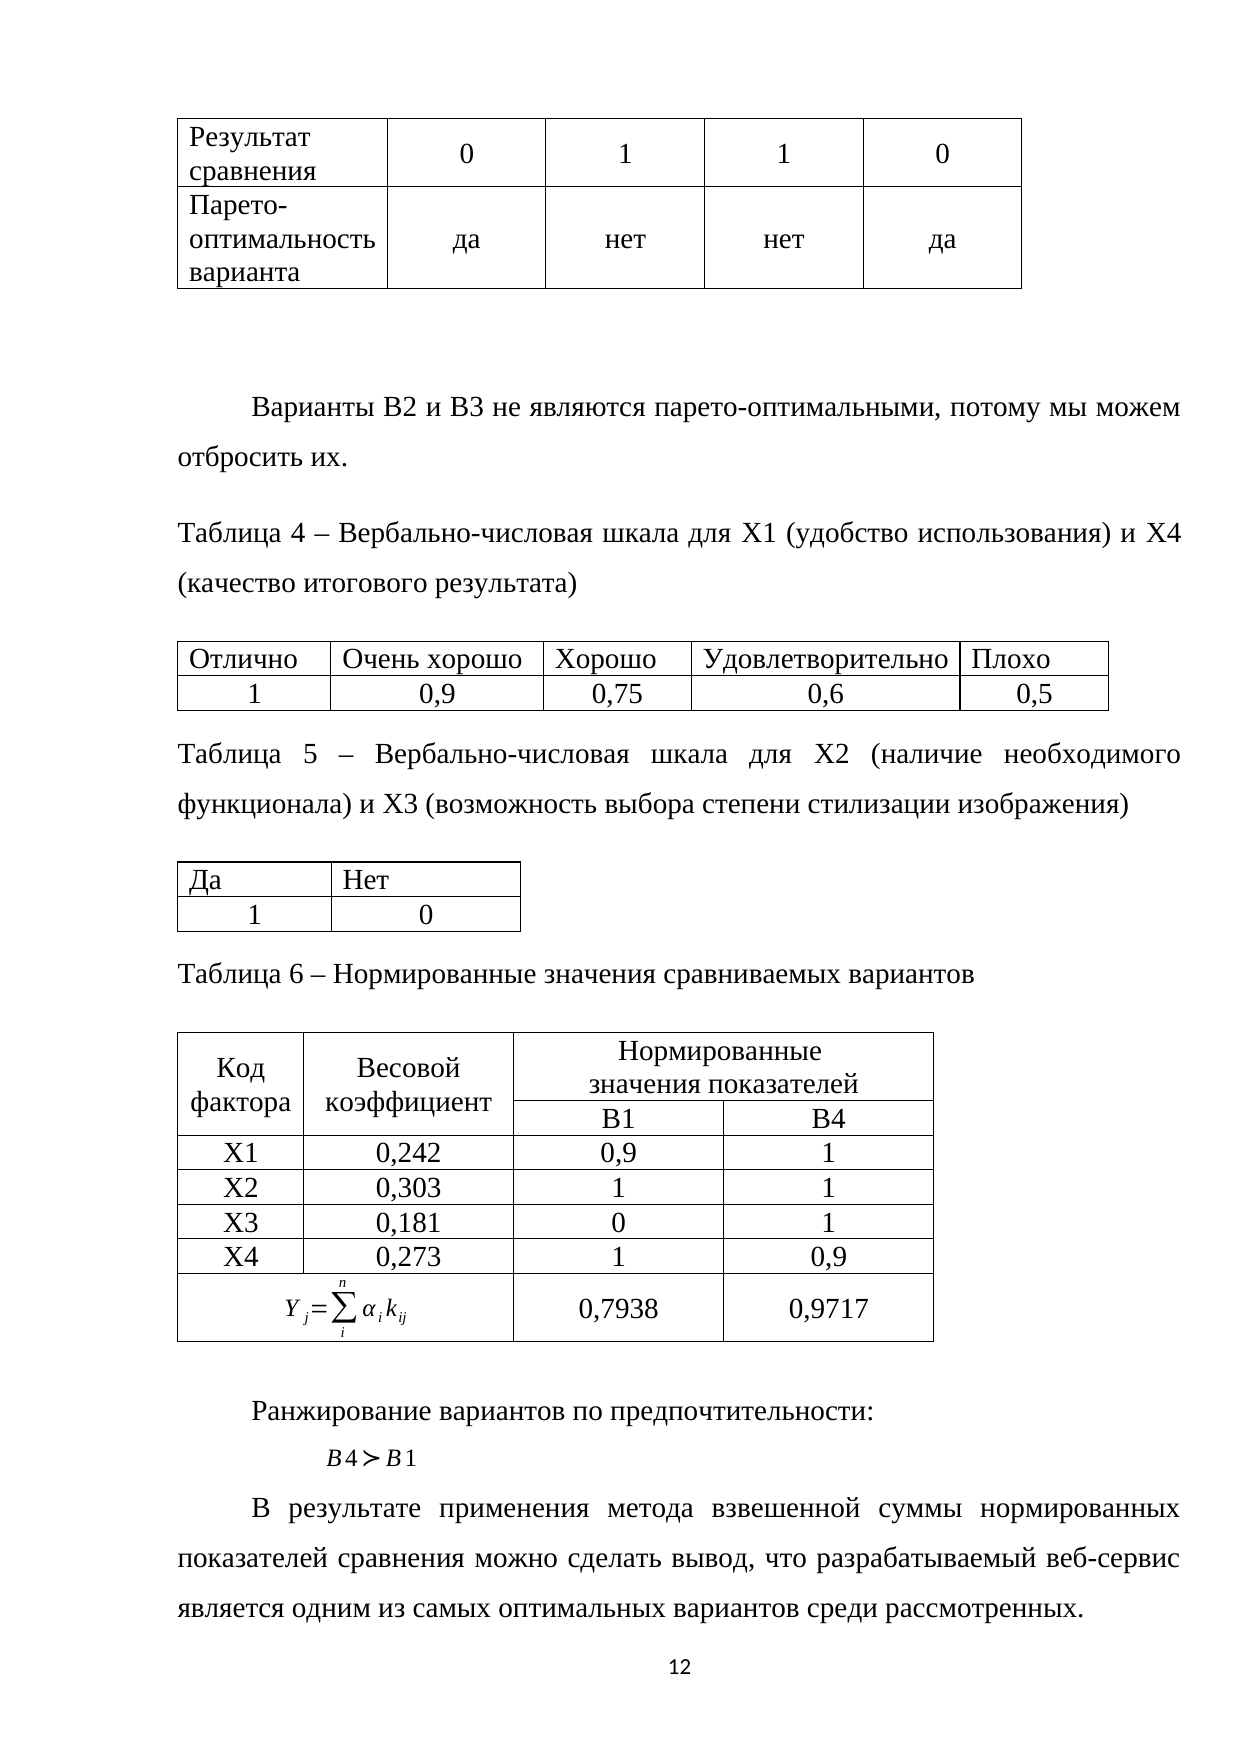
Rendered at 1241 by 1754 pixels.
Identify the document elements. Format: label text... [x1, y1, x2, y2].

table_cell 0 [864, 119, 1021, 186]
table_header Да [178, 863, 331, 896]
table_cell 0,6 [692, 676, 959, 710]
table_header Удовлетворительно [692, 642, 959, 675]
text В результате применения метода взвешенной суммы нормированных показателей сравнения можно сделать вывод, что разрабатываемый веб-сервис является одним из самых оптимальных вариантов среди рассмотренных. [177, 1490, 1181, 1624]
table_cell 1 [514, 1239, 723, 1273]
table_cell 0,9 [514, 1136, 723, 1169]
table_cell да [388, 187, 545, 288]
table_cell 1 [724, 1136, 933, 1169]
table_cell 1 [724, 1170, 933, 1204]
table_header Весовой коэффициент [304, 1033, 513, 1134]
table_cell Х4 [178, 1239, 303, 1273]
table_cell 0,9717 [724, 1274, 933, 1341]
text Таблица 4 – Вербально-числовая шкала для X1 (удобство использования) и X4 (качество итогового результата) [177, 515, 1181, 599]
table_cell 1 [514, 1170, 723, 1204]
table_header Отлично [178, 642, 330, 675]
table_header Очень хорошо [331, 642, 543, 675]
text Ранжирование вариантов по предпочтительности: [177, 1393, 1181, 1426]
table_cell Х2 [178, 1170, 303, 1204]
table_cell 1 [178, 897, 331, 931]
table_cell В4 [724, 1101, 933, 1134]
table_cell 1 [178, 676, 330, 710]
table_cell В1 [514, 1101, 723, 1134]
table_cell 0,303 [304, 1170, 513, 1204]
table_cell 0,181 [304, 1205, 513, 1238]
table_cell Х1 [178, 1136, 303, 1169]
table_cell 0,242 [304, 1136, 513, 1169]
table_cell Х3 [178, 1205, 303, 1238]
table_cell 0 [388, 119, 545, 186]
table_header Код фактора [178, 1033, 303, 1134]
table_cell Результат сравнения [178, 119, 387, 186]
table_header Нет [332, 863, 520, 896]
table_cell 0,5 [961, 676, 1108, 710]
table_cell Парето-оптимальность варианта [178, 187, 387, 288]
table_header Хорошо [544, 642, 691, 675]
table_cell 1 [724, 1205, 933, 1238]
text Таблица 5 – Вербально-числовая шкала для X2 (наличие необходимого функционала) и X3 (возможность выбора степени стилизации изображения) [177, 736, 1181, 819]
table_cell да [864, 187, 1021, 288]
table_cell 0,9 [331, 676, 543, 710]
table_cell 0,9 [724, 1239, 933, 1273]
table_cell 0 [514, 1205, 723, 1238]
table_cell нет [546, 187, 704, 288]
table_cell 0 [332, 897, 520, 931]
table_cell 1 [546, 119, 704, 186]
table_cell 0,7938 [514, 1274, 723, 1341]
text Варианты В2 и В3 не являются парето-оптимальными, потому мы можем отбросить их. [177, 389, 1181, 473]
table_cell 0,273 [304, 1239, 513, 1273]
table_cell 1 [705, 119, 863, 186]
table_header Плохо [961, 642, 1108, 675]
table_cell нет [705, 187, 863, 288]
table_header Нормированные значения показателей [514, 1033, 933, 1100]
text Таблица 6 – Нормированные значения сравниваемых вариантов [177, 957, 1181, 990]
table_cell [178, 1274, 513, 1341]
table_cell 0,75 [544, 676, 691, 710]
